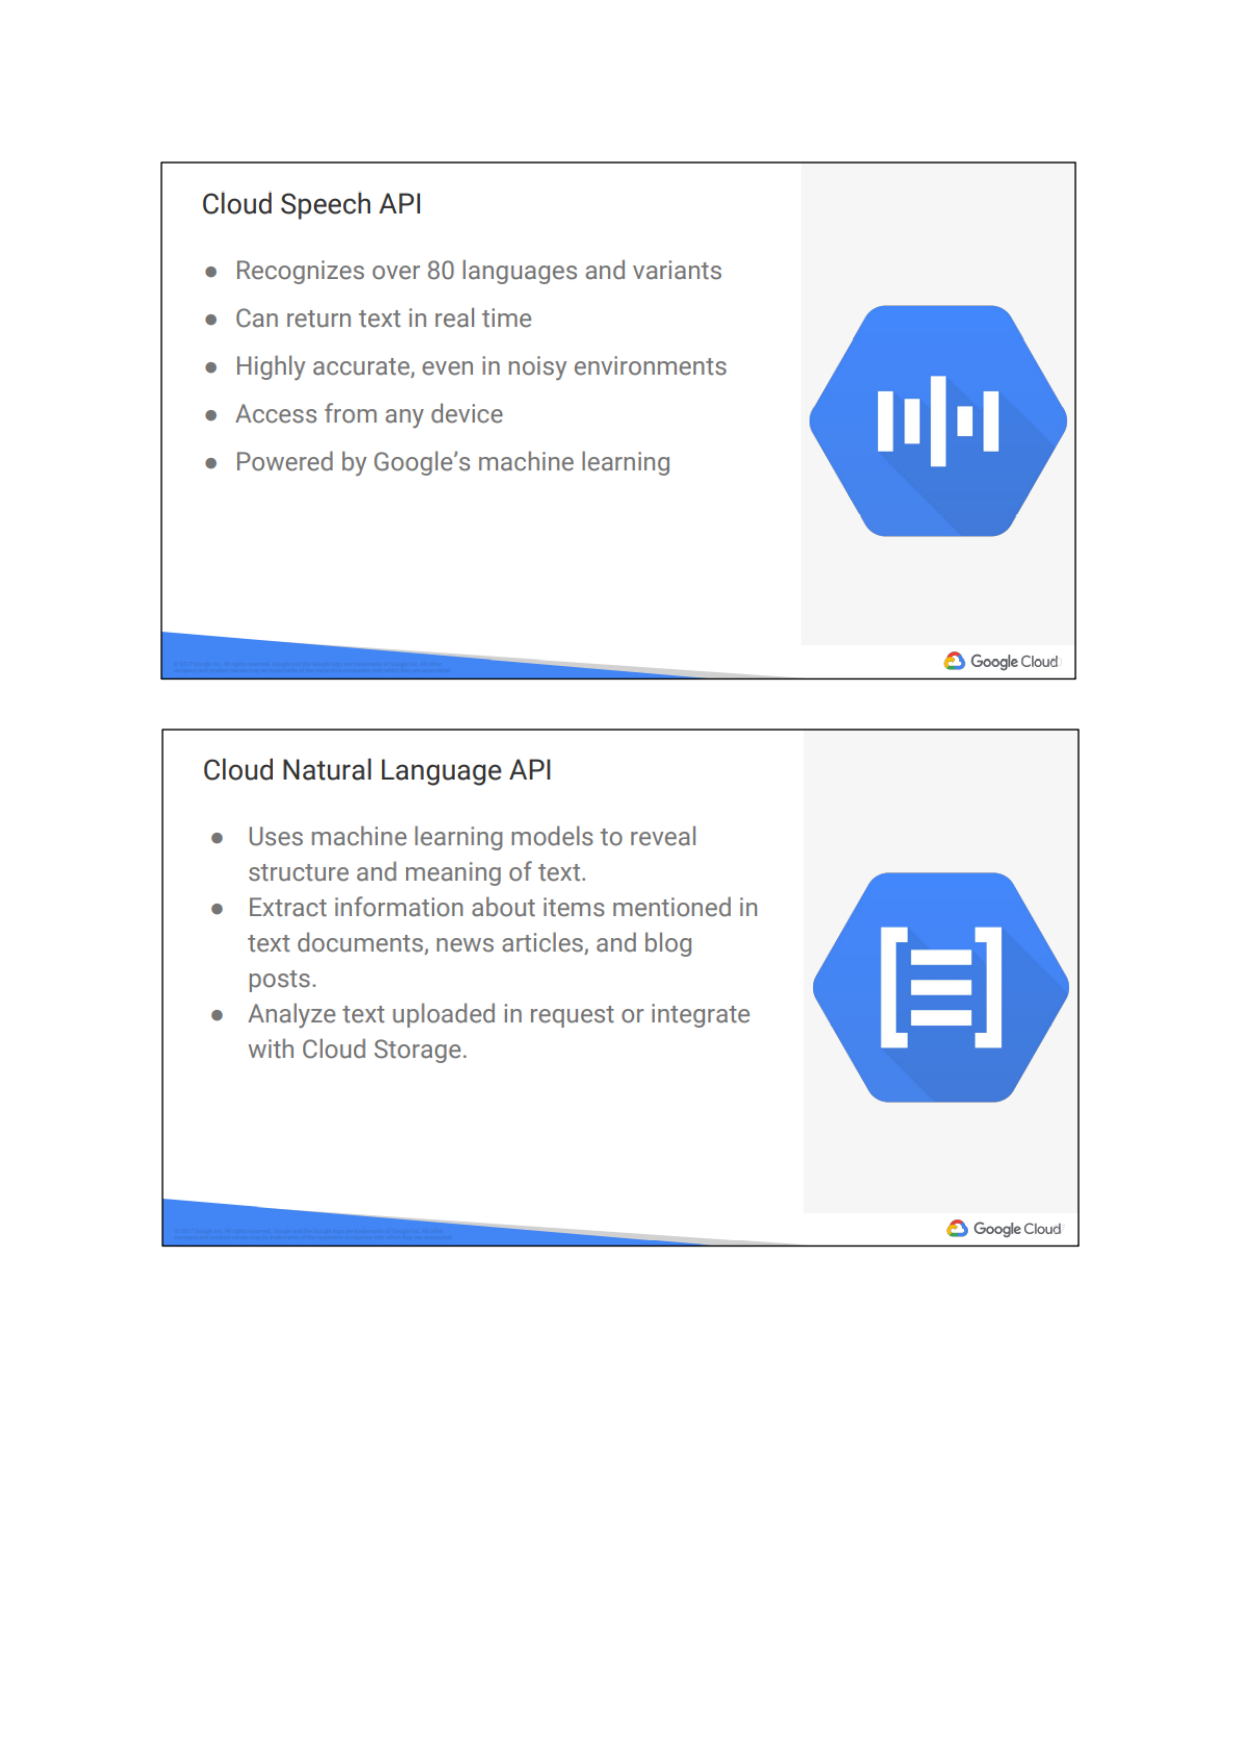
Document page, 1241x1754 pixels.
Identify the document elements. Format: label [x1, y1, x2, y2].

picture [150, 150, 1091, 692]
picture [150, 716, 1091, 1257]
